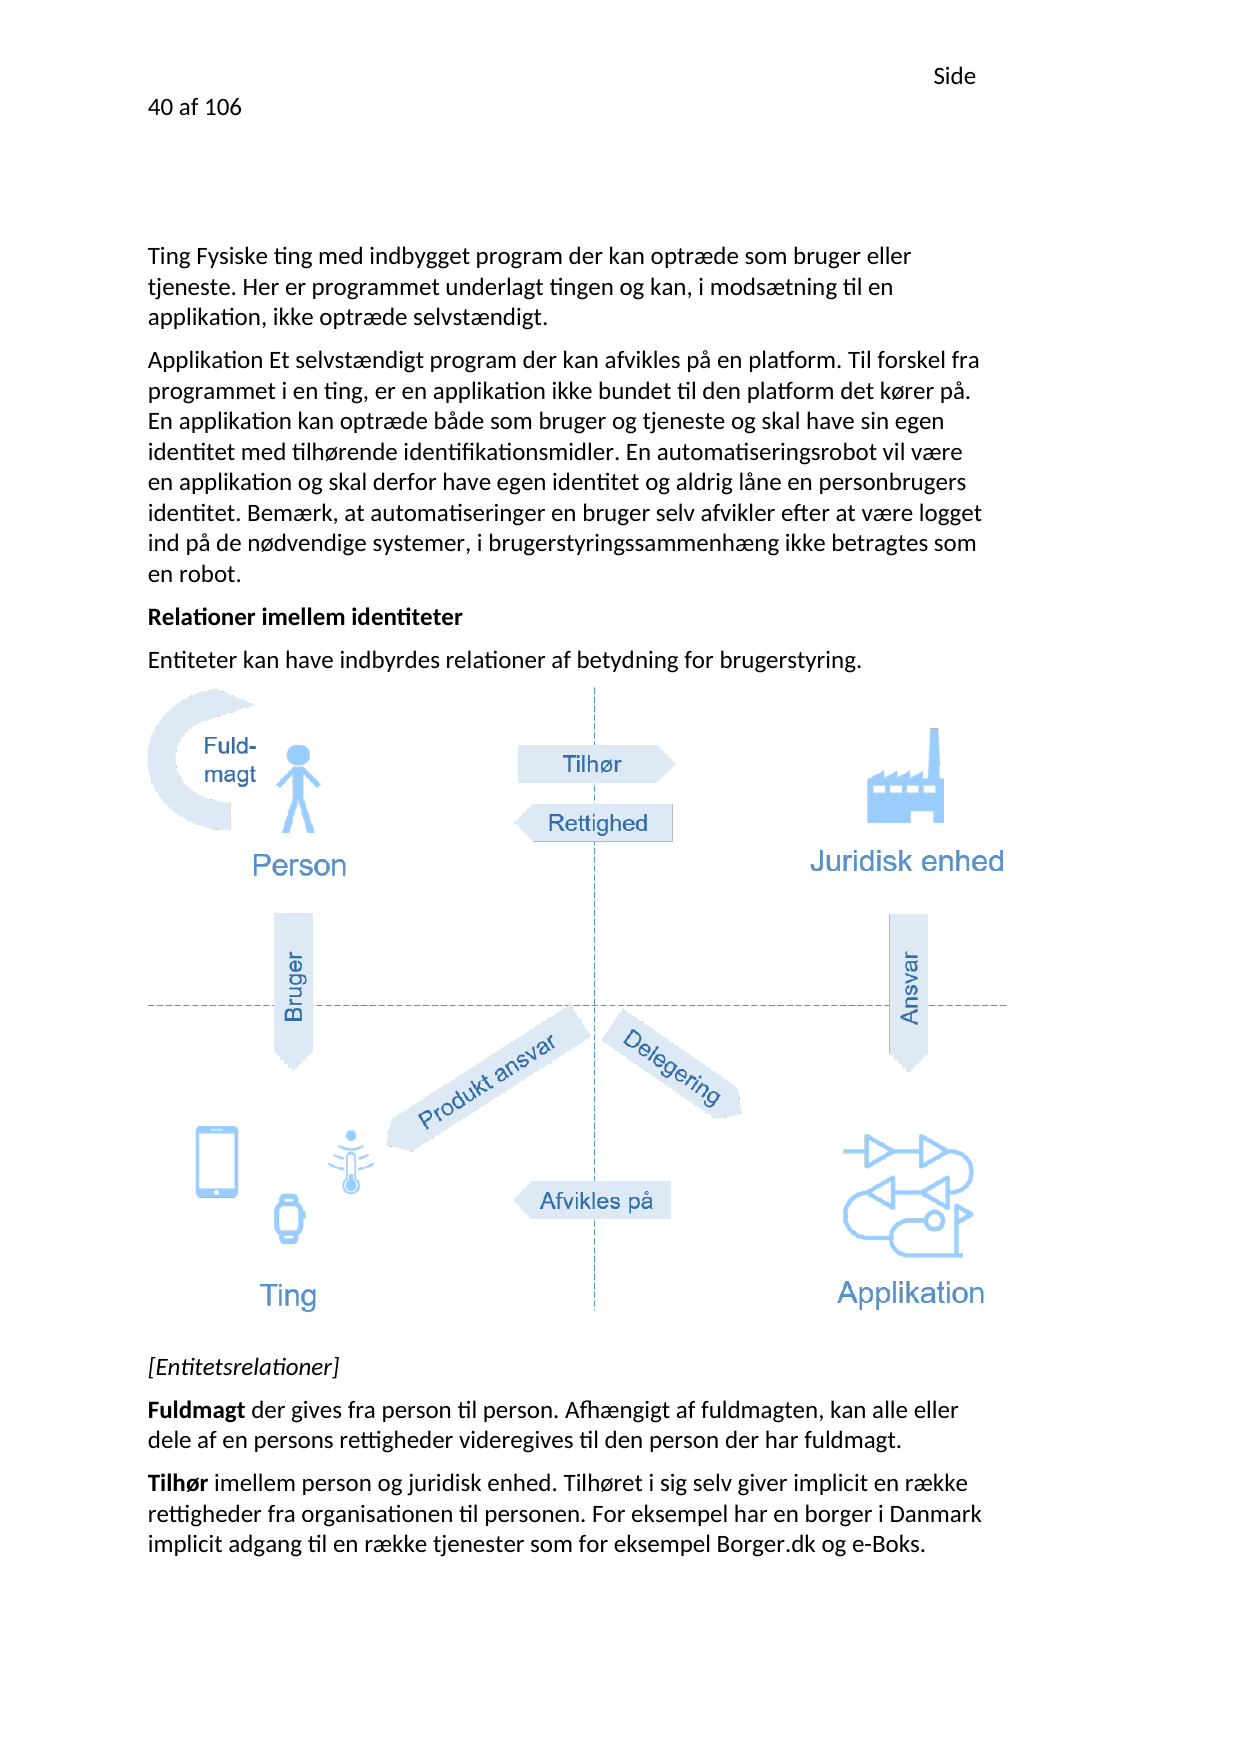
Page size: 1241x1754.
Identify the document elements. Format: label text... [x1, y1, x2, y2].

text Tilhør imellem person og juridisk enhed. Tilhøret i sig selv giver implicit en række rettigheder fra organisationen til personen. For eksempel har en borger i Danmark implicit adgang til en række tjenester som for eksempel Borger.dk og e-Boks. [148, 1467, 992, 1559]
picture [147, 687, 1023, 1331]
text Fuldmagt der gives fra person til person. Afhængigt af fuldmagten, kan alle eller dele af en persons rettigheder videregives til den person der har fuldmagt. [148, 1394, 992, 1455]
text Relationer imellem identiteter [148, 601, 992, 632]
text Entiteter kan have indbyrdes relationer af betydning for brugerstyring. [148, 644, 992, 675]
text Ting Fysiske ting med indbygget program der kan optræde som bruger eller tjeneste. Her er programmet underlagt tingen og kan, i modsætning til en applikation, ikke optræde selvstændigt. [148, 240, 992, 332]
text Applikation Et selvstændigt program der kan afvikles på en platform. Til forskel fra programmet i en ting, er en applikation ikke bundet til den platform det kører på. En applikation kan optræde både som bruger og tjeneste og skal have sin egen identitet med tilhørende identifikationsmidler. En automatiseringsrobot vil være en applikation og skal derfor have egen identitet og aldrig låne en personbrugers identitet. Bemærk, at automatiseringer en bruger selv afvikler efter at være logget ind på de nødvendige systemer, i brugerstyringssammenhæng ikke betragtes som en robot. [148, 344, 992, 589]
text [Entitetsrelationer] [148, 1351, 992, 1381]
